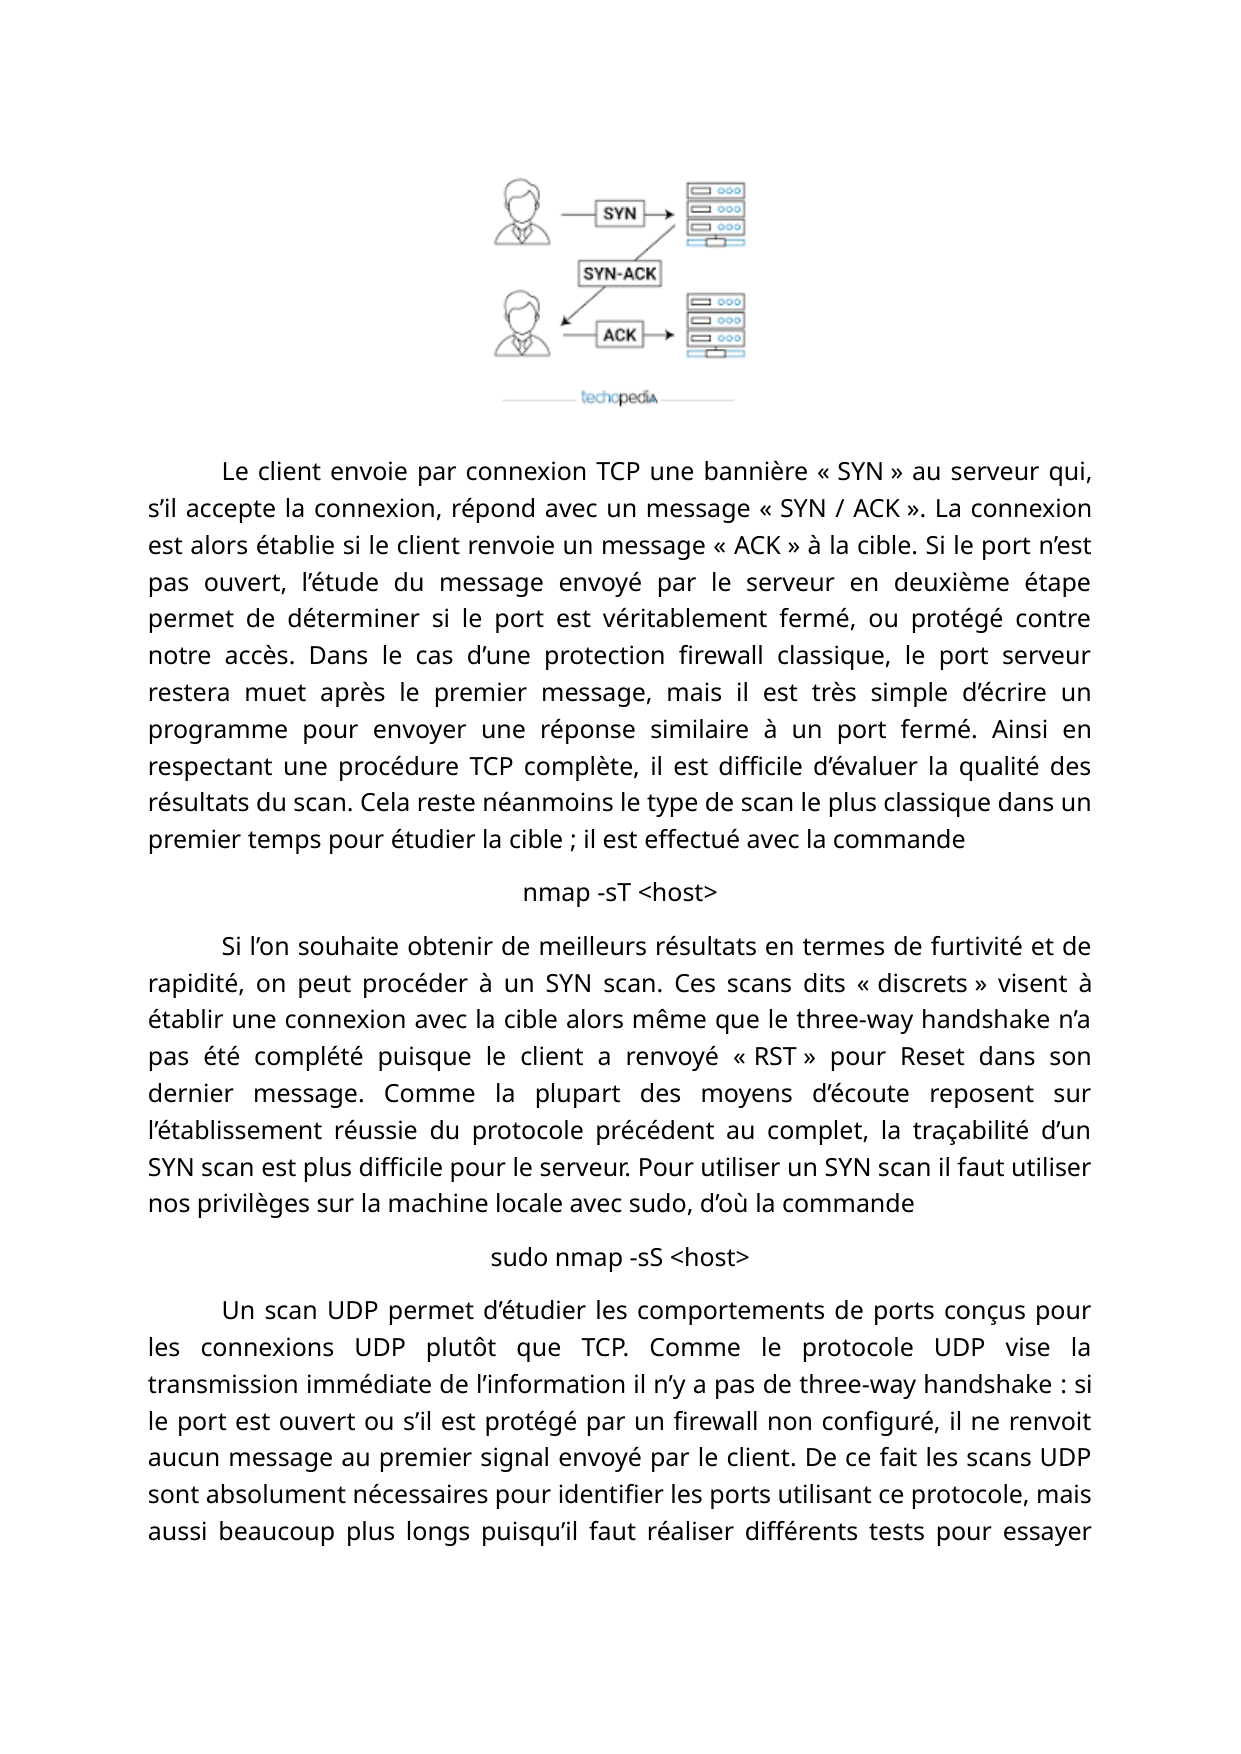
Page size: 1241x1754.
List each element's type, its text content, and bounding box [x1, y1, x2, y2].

text nmap -sT <host> [148, 875, 1093, 909]
picture [463, 147, 777, 436]
text sudo nmap -sS <host> [148, 1239, 1093, 1273]
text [148, 1293, 1093, 1547]
text Si l’on souhaite obtenir de meilleurs résultats en termes de furtivité et de rapidité, on peut procéder à un SYN scan. Ces scans dits « discrets » visent à établir une connexion avec la cible alors même que le three-way handshake n’a pas été complété puisque le client a renvoyé « RST » pour Reset dans son dernier message. Comme la plupart des moyens d’écoute reposent sur l’établissement réussie du protocole précédent au complet, la traçabilité d’un SYN scan est plus difficile pour le serveur. Pour utiliser un SYN scan il faut utiliser nos privilèges sur la machine locale avec sudo, d’où la commande [148, 928, 1093, 1220]
text Le client envoie par connexion TCP une bannière « SYN » au serveur qui, s’il accepte la connexion, répond avec un message « SYN / ACK ». La connexion est alors établie si le client renvoie un message « ACK » à la cible. Si le port n’est pas ouvert, l’étude du message envoyé par le serveur en deuxième étape permet de déterminer si le port est véritablement fermé, ou protégé contre notre accès. Dans le cas d’une protection firewall classique, le port serveur restera muet après le premier message, mais il est très simple d’écrire un programme pour envoyer une réponse similaire à un port fermé. Ainsi en respectant une procédure TCP complète, il est difficile d’évaluer la qualité des résultats du scan. Cela reste néanmoins le type de scan le plus classique dans un premier temps pour étudier la cible ; il est effectué avec la commande [148, 454, 1093, 856]
